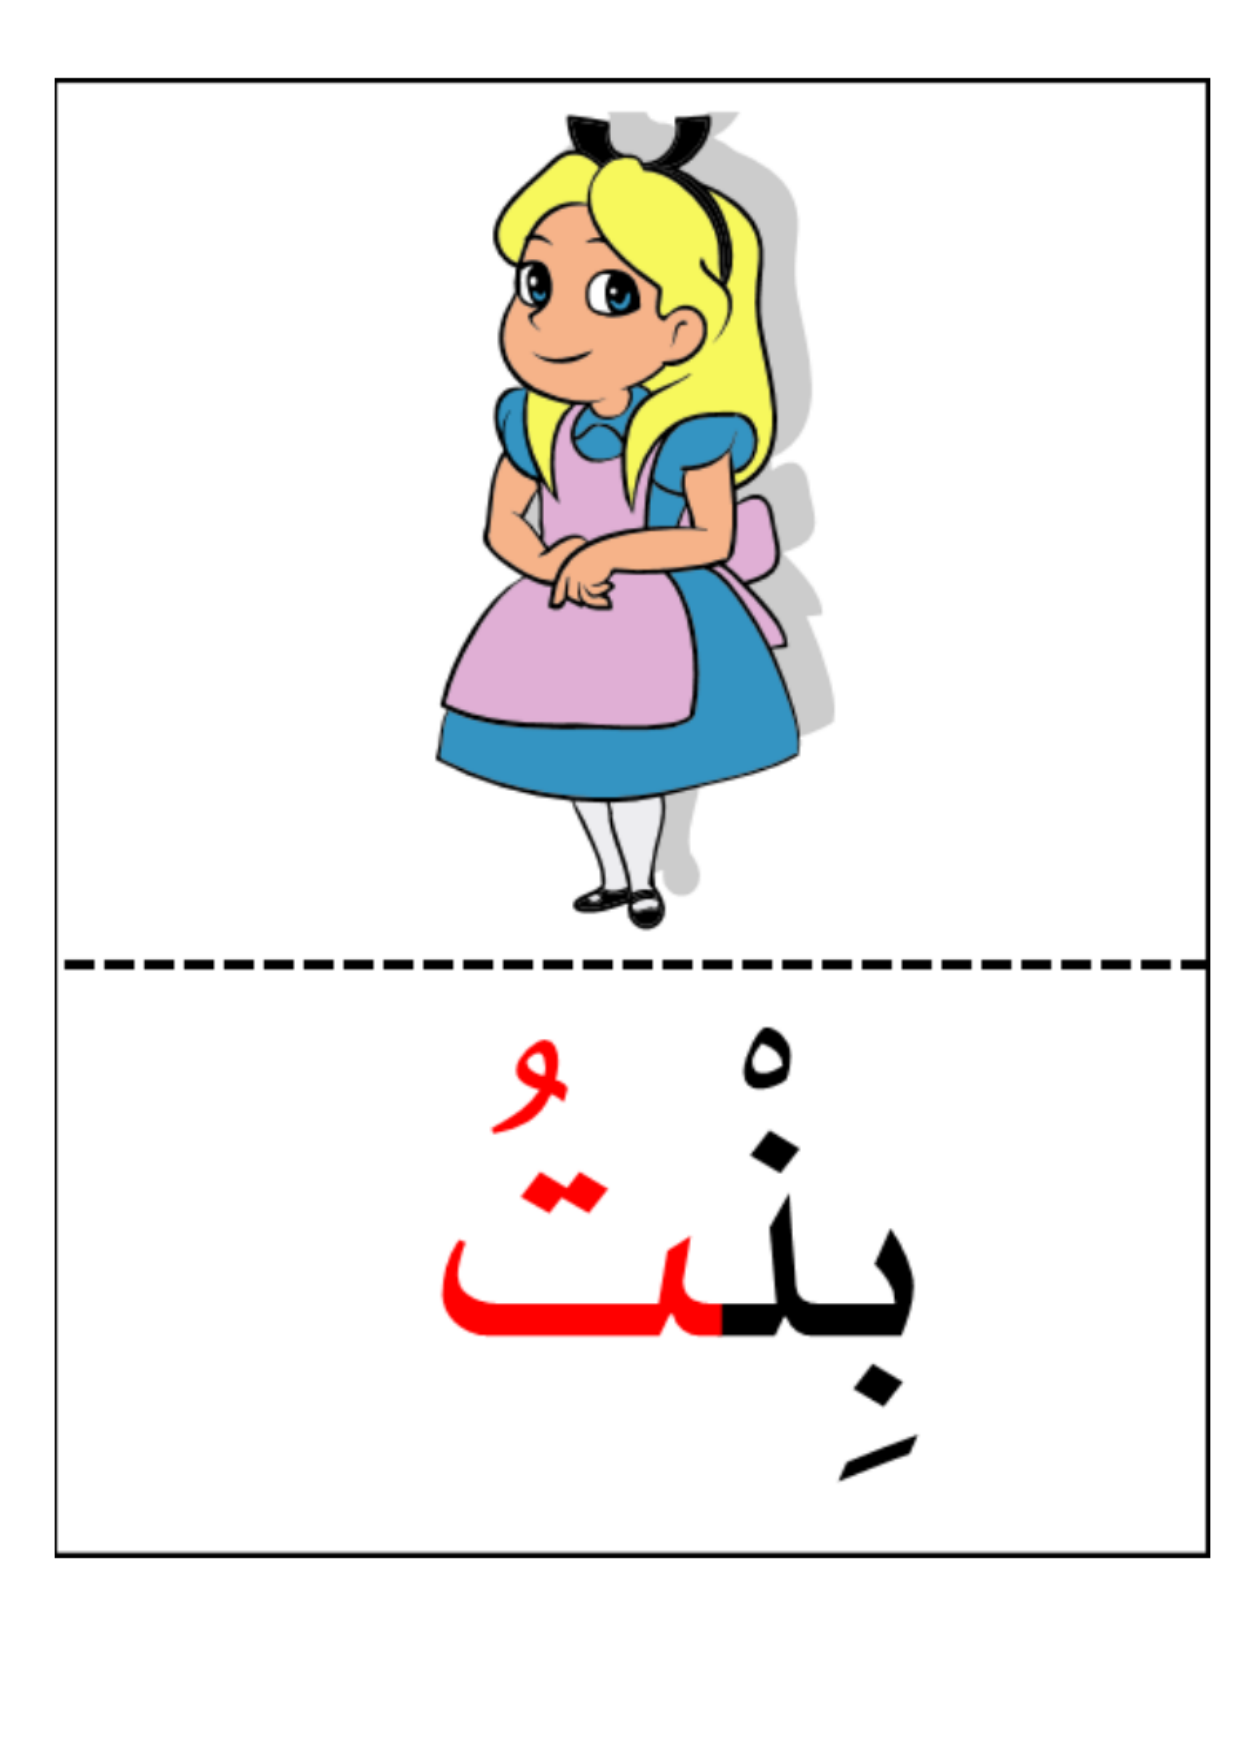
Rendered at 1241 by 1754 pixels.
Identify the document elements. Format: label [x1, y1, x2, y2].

picture [54, 47, 1211, 1599]
